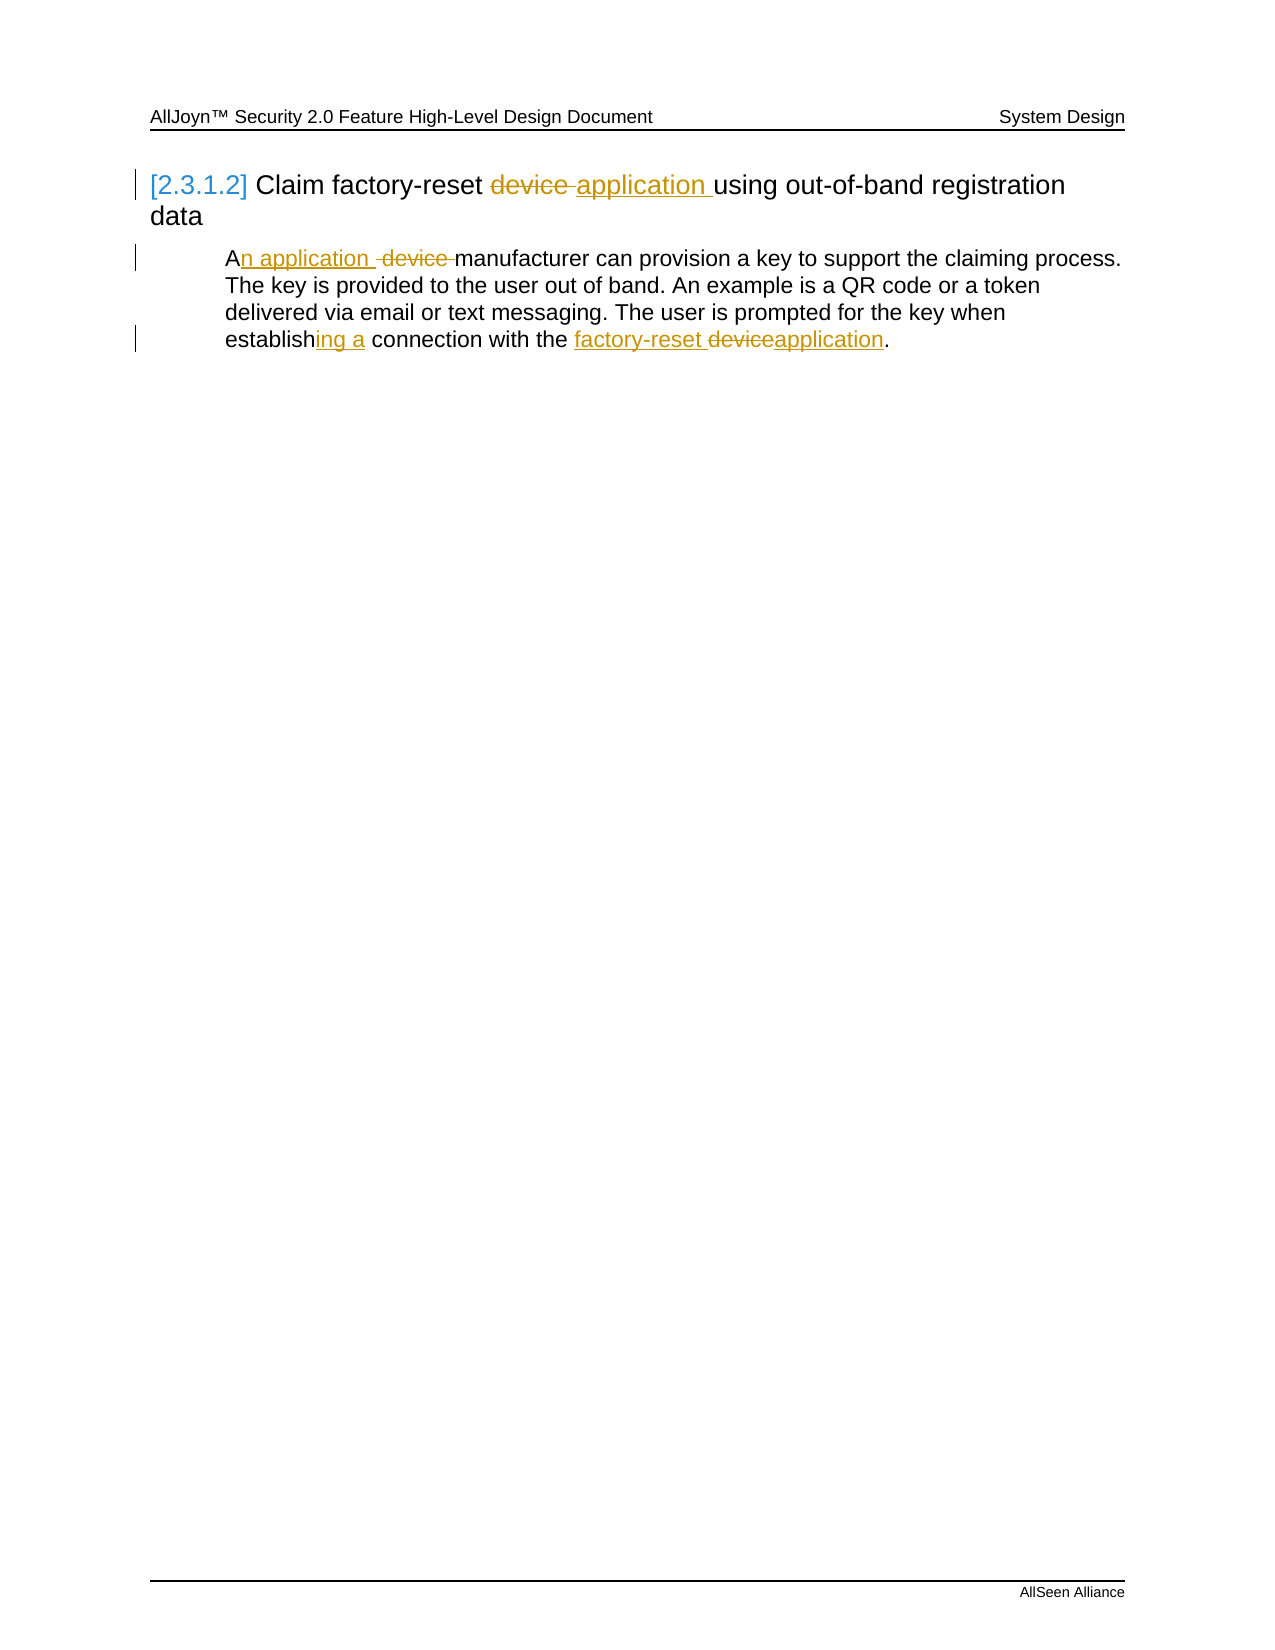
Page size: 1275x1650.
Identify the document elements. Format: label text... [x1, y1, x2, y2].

subtitle Claim factory-reset using out-of-band registration data [150, 169, 1125, 231]
text Amanufacturer can provision a key to support the claiming process. The key is provided to the user out of band. An example is a QR code or a token delivered via email or text messaging. The user is prompted for the key when establish connection with the . [225, 244, 1125, 352]
